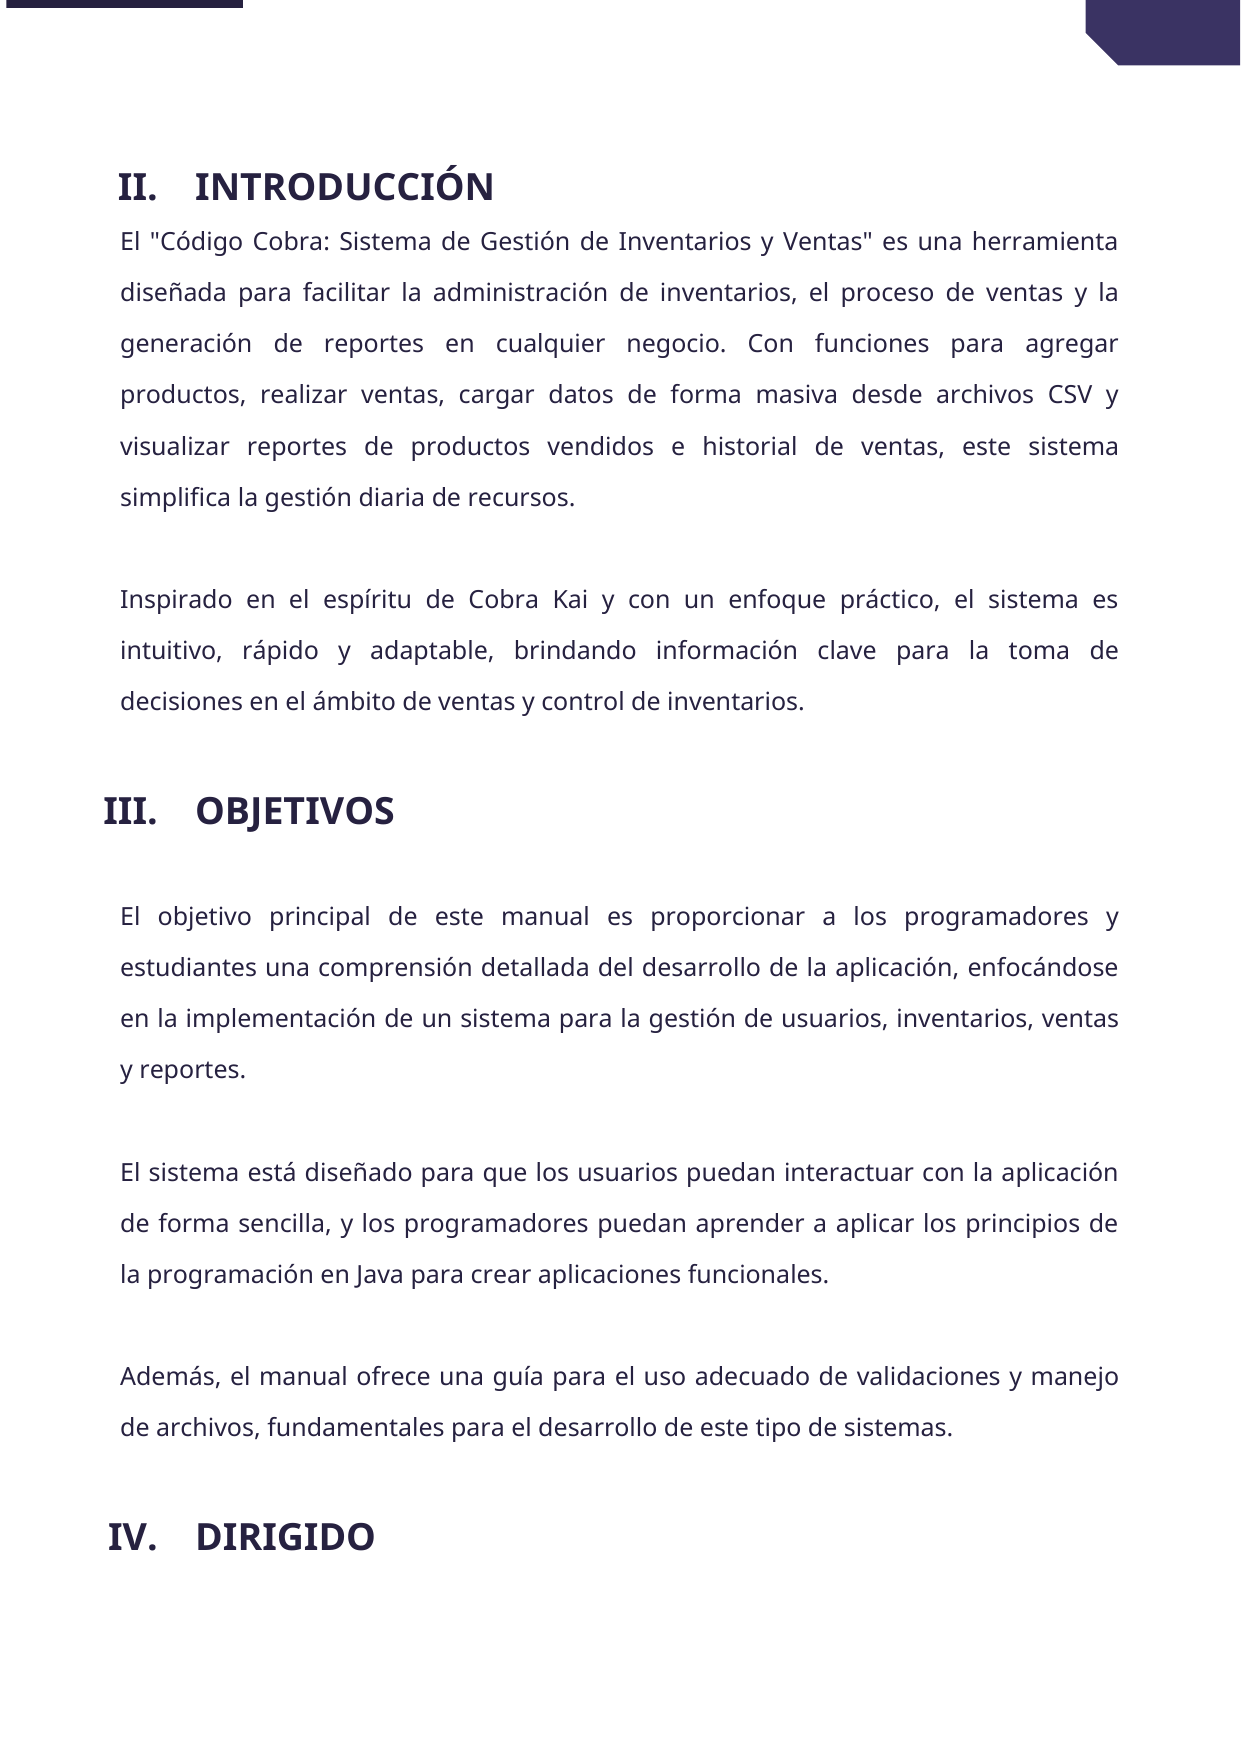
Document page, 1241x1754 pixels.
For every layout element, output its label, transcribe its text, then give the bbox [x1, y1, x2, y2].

text El "Código Cobra: Sistema de Gestión de Inventarios y Ventas" es una herramienta diseñada para facilitar la administración de inventarios, el proceso de ventas y la generación de reportes en cualquier negocio. Con funciones para agregar productos, realizar ventas, cargar datos de forma masiva desde archivos CSV y visualizar reportes de productos vendidos e historial de ventas, este sistema simplifica la gestión diaria de recursos. [120, 224, 1120, 513]
subtitle DIRIGIDO [157, 1510, 1120, 1561]
text Además, el manual ofrece una guía para el uso adecuado de validaciones y manejo de archivos, fundamentales para el desarrollo de este tipo de sistemas. [120, 1358, 1120, 1443]
text El sistema está diseñado para que los usuarios puedan interactuar con la aplicación de forma sencilla, y los programadores puedan aprender a aplicar los principios de la programación en Java para crear aplicaciones funcionales. [120, 1154, 1120, 1290]
text El objetivo principal de este manual es proporcionar a los programadores y estudiantes una comprensión detallada del desarrollo de la aplicación, enfocándose en la implementación de un sistema para la gestión de usuarios, inventarios, ventas y reportes. [120, 899, 1120, 1086]
subtitle OBJETIVOS [157, 784, 1120, 835]
subtitle INTRODUCCIÓN [157, 160, 1120, 211]
text Inspirado en el espíritu de Cobra Kai y con un enfoque práctico, el sistema es intuitivo, rápido y adaptable, brindando información clave para la toma de decisiones en el ámbito de ventas y control de inventarios. [120, 581, 1120, 717]
